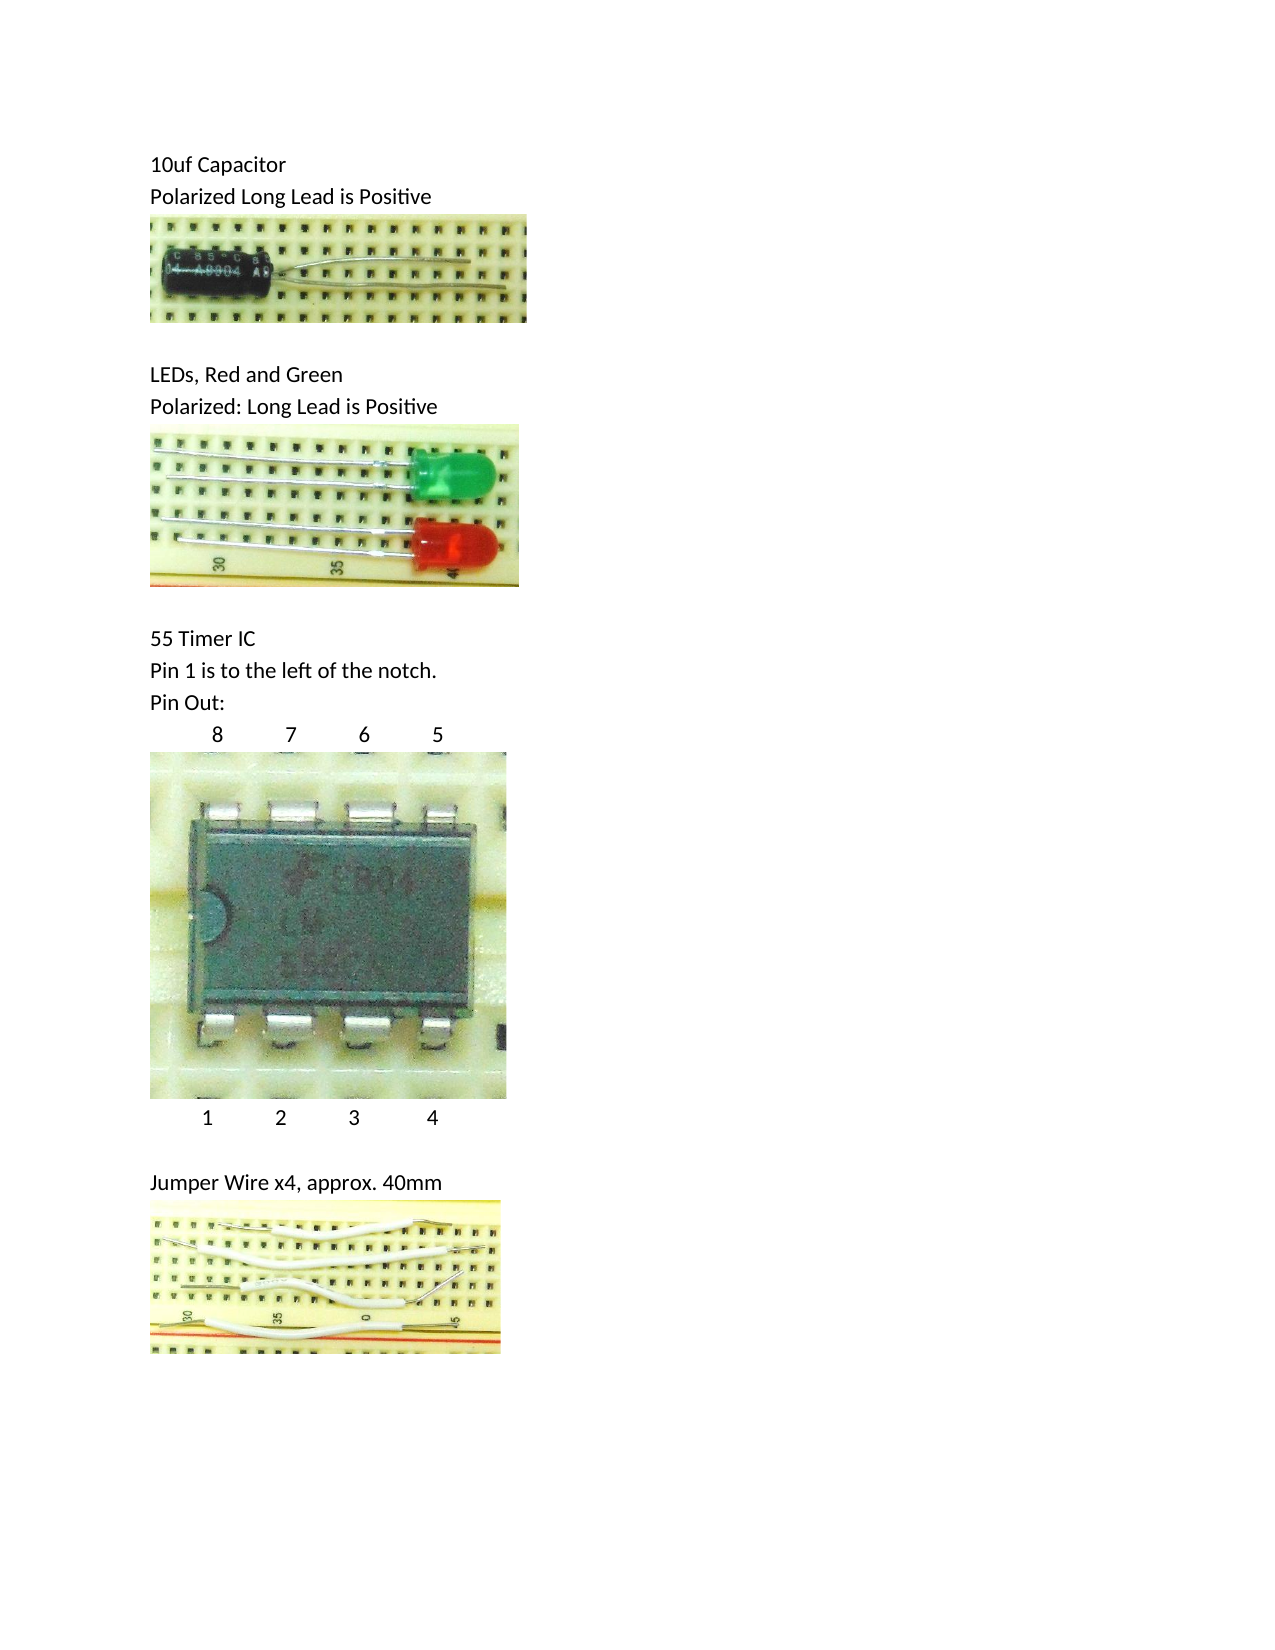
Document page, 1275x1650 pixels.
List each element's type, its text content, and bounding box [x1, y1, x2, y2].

picture [150, 424, 519, 587]
picture [150, 752, 507, 1099]
picture [150, 1200, 501, 1354]
picture [150, 214, 527, 323]
text 10uf Capacitor Polarized Long Lead is Positive LEDs, Red and Green Polarized: Long Lead is Positive 55 Timer IC Pin 1 is to the left of the notch. Pin Out: 8 7 6 5 1 2 3 4 Jumper Wire x4, approx. 40mm [150, 150, 1125, 1386]
